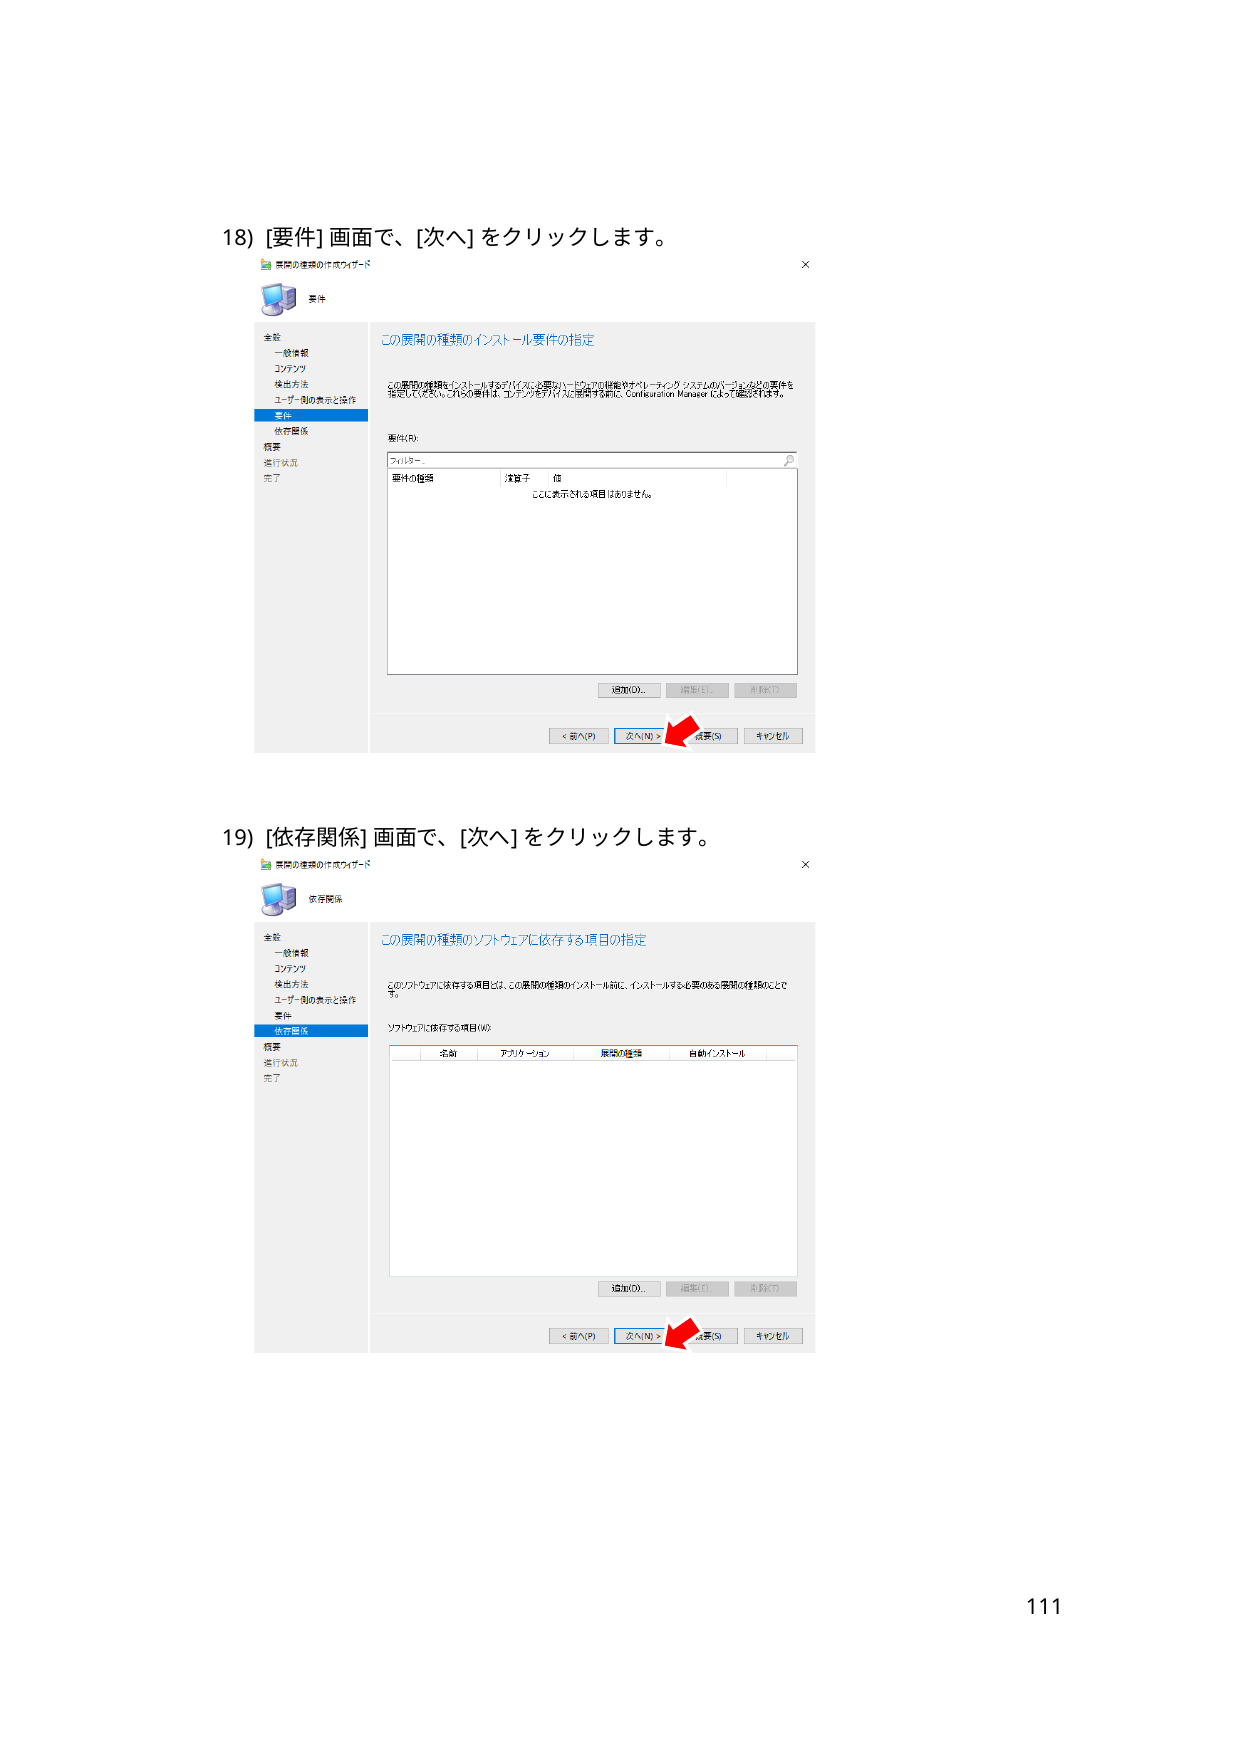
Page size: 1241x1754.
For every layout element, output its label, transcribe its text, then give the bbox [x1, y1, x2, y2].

list [要件] 画面で、[次へ] をクリックします。 [222, 217, 1063, 254]
list [依存関係] 画面で、[次へ] をクリックします。 [222, 817, 1063, 854]
picture [254, 254, 816, 753]
picture [254, 854, 816, 1353]
